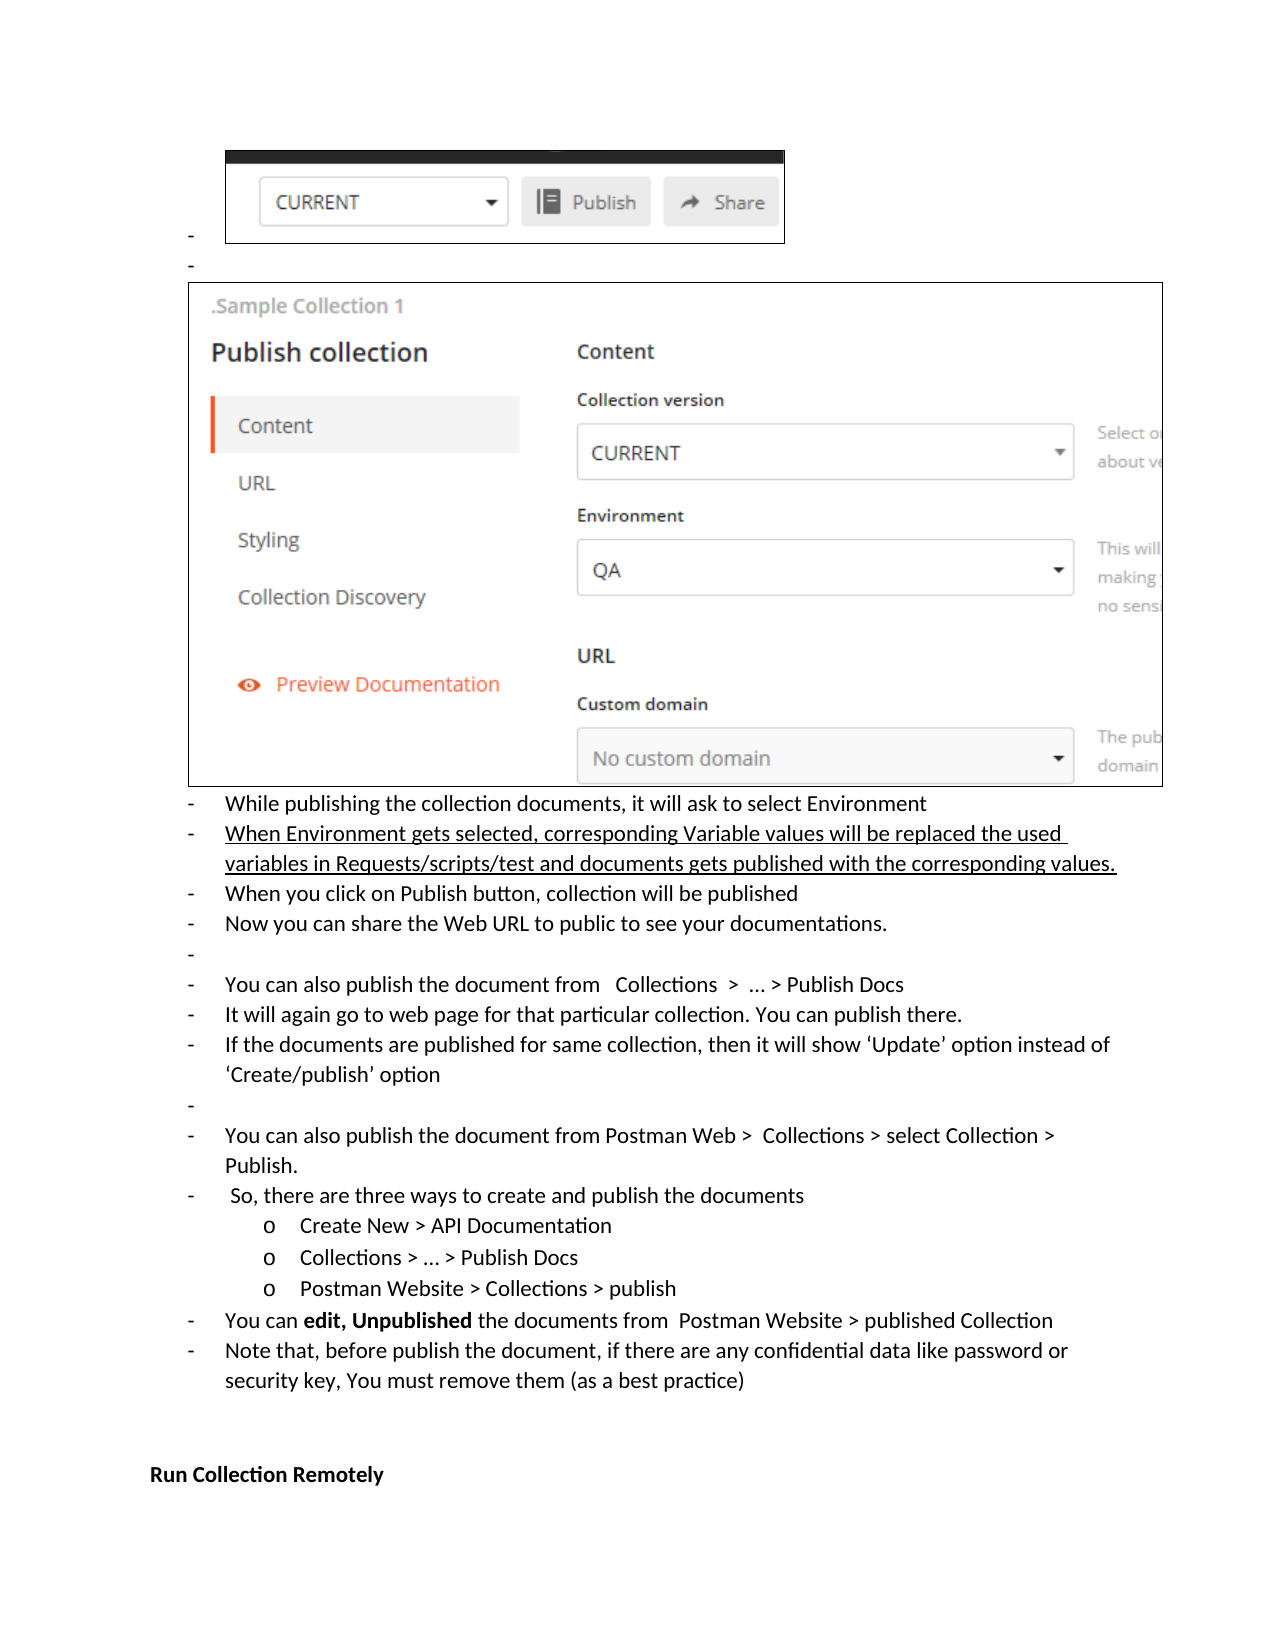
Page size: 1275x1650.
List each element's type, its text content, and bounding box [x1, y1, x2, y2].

list While publishing the collection documents, it will ask to select Environment [187, 789, 1125, 817]
picture [226, 151, 784, 243]
list Now you can share the Web URL to public to see your documentations. [187, 909, 1125, 938]
list If the documents are published for same collection, then it will show ‘Update’ option instead of ‘Create/publish’ option [187, 1030, 1125, 1089]
text Run Collection Remotely [150, 1460, 1125, 1488]
list It will again go to web page for that particular collection. You can publish there. [187, 1000, 1125, 1028]
picture [189, 283, 1162, 786]
list Note that, before publish the document, if there are any confidential data like password or security key, You must remove them (as a best practice) [187, 1336, 1125, 1394]
list You can also publish the document from Collections > … > Publish Docs [187, 970, 1125, 998]
list You can also publish the document from Postman Web > Collections > select Collection > Publish. [187, 1121, 1125, 1179]
list Postman Website > Collections > publish [262, 1274, 1125, 1304]
list Create New > API Documentation [262, 1212, 1125, 1241]
list When you click on Publish button, collection will be published [187, 879, 1125, 907]
list So, there are three ways to create and publish the documents [187, 1181, 1125, 1209]
list When Environment gets selected, corresponding Variable values will be replaced the used variables in Requests/scripts/test and documents gets published with the corresponding values. [187, 819, 1125, 877]
list You can edit, Unpublished the documents from Postman Website > published Collection [187, 1306, 1125, 1334]
list Collections > … > Publish Docs [262, 1243, 1125, 1272]
